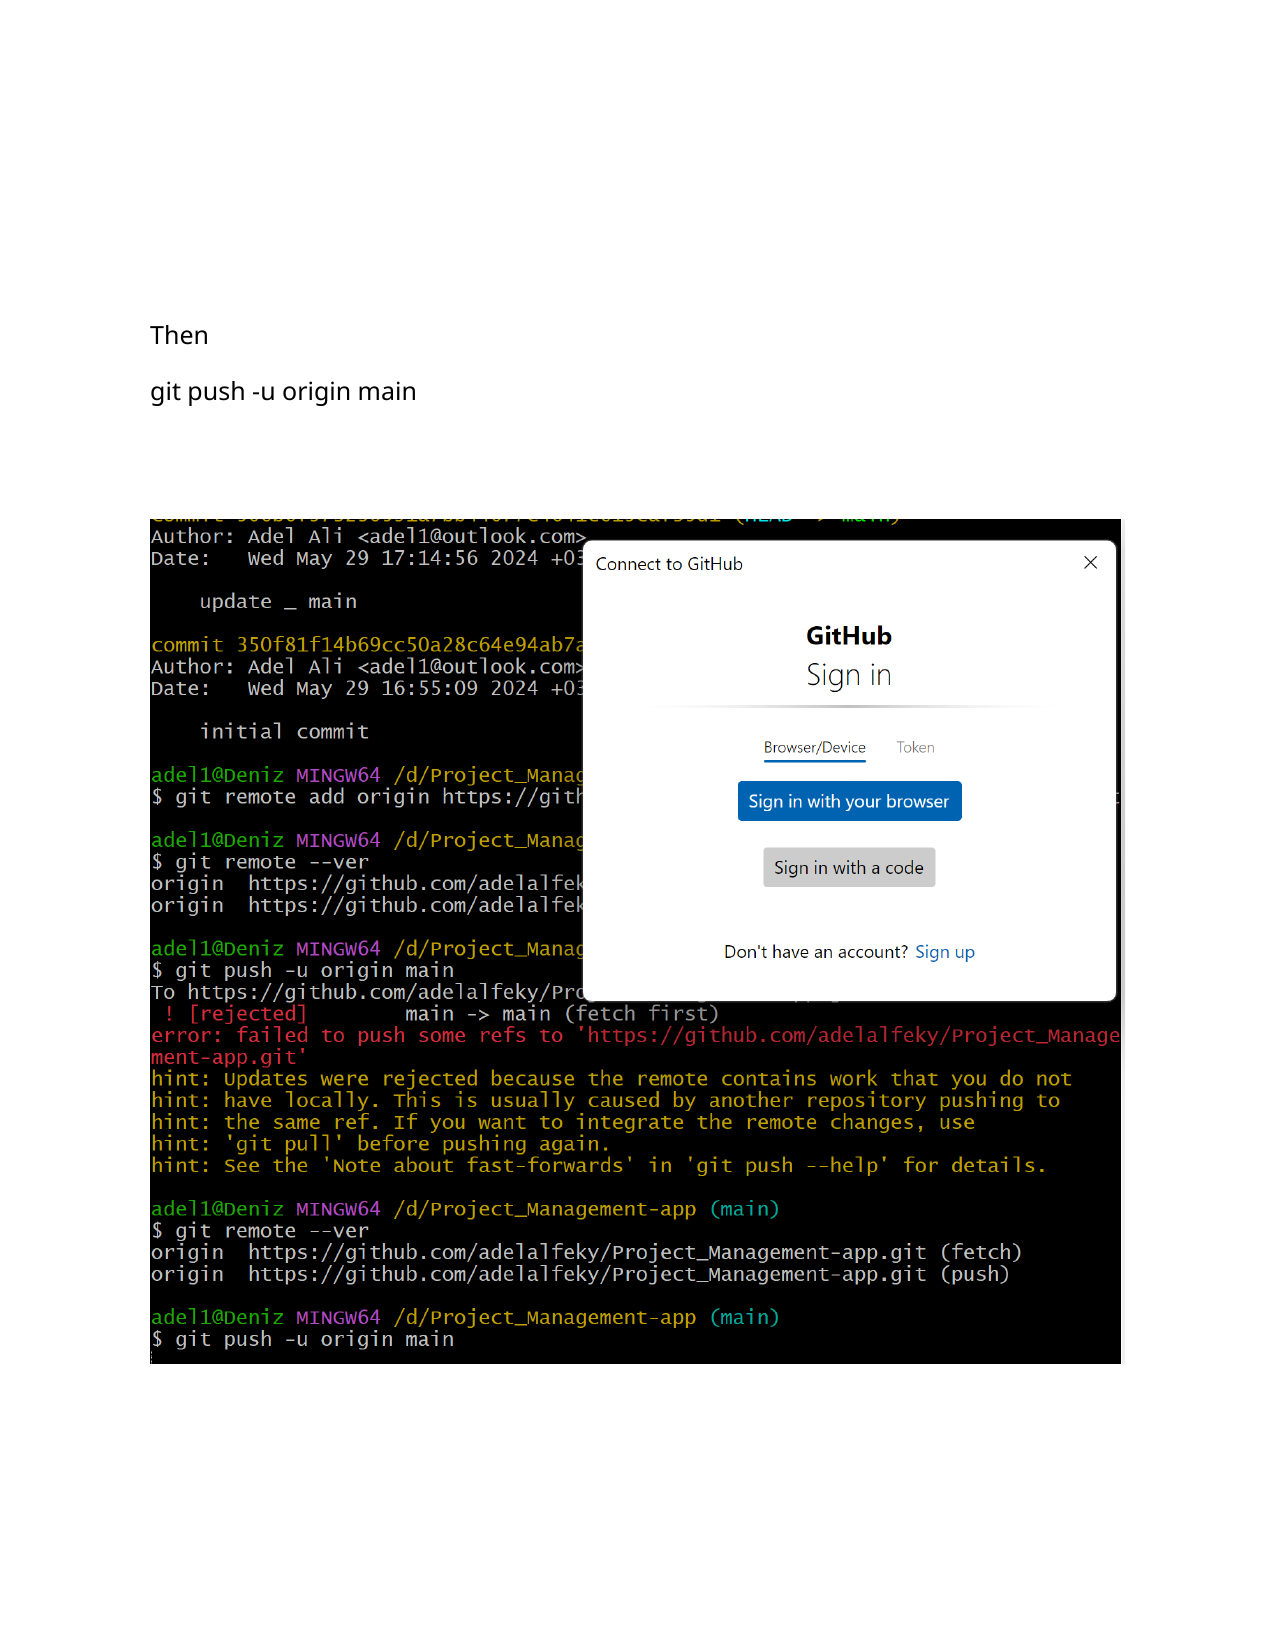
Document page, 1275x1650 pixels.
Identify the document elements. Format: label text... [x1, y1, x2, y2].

text git push -u origin main [150, 373, 1125, 407]
picture [150, 519, 1125, 1364]
text Then [150, 317, 1125, 352]
